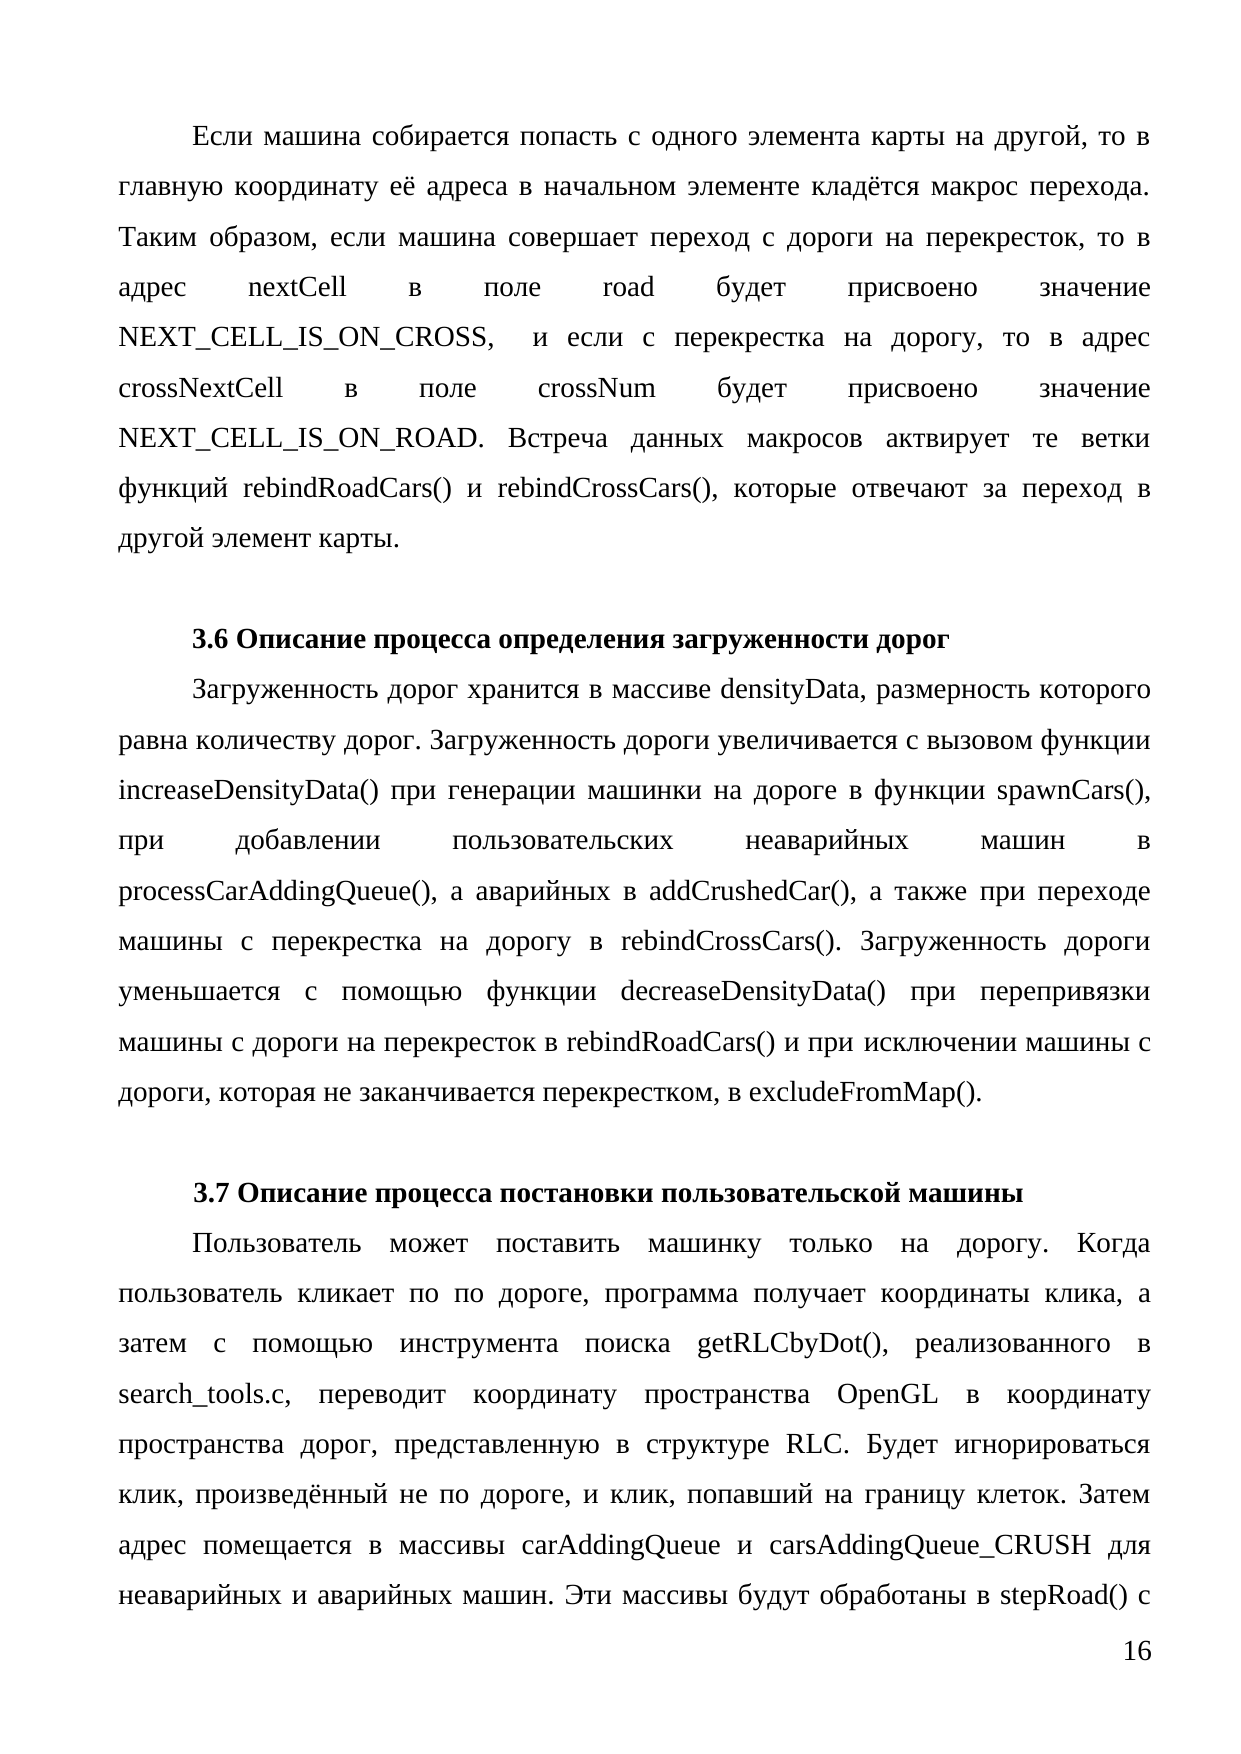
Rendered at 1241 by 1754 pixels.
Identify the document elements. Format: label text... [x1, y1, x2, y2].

text Загруженность дорог хранится в массиве densityData, размерность которого равна количеству дорог. Загруженность дороги увеличивается с вызовом функции increaseDensityData() при генерации машинки на дороге в функции spawnCars(), при добавлении пользовательских неаварийных машин в processCarAddingQueue(), а аварийных в addCrushedCar(), а также при переходе машины с перекрестка на дорогу в rebindCrossCars(). Загруженность дороги уменьшается с помощью функции decreaseDensityData() при перепривязки машины с дороги на перекресток в rebindRoadCars() и при исключении машины с дороги, которая не заканчивается перекрестком, в excludeFromMap(). [118, 672, 1152, 1108]
list 3.7 Описание процесса постановки пользовательской машины [193, 1175, 1152, 1208]
text 3.6 Описание процесса определения загруженности дорог [118, 621, 1152, 655]
text Если машина собирается попасть с одного элемента карты на другой, то в главную координату её адреса в начальном элементе кладётся макрос перехода. Таким образом, если машина совершает переход с дороги на перекресток, то в адрес nextCell в поле road будет присвоено значение NEXT_CELL_IS_ON_CROSS, и если с перекрестка на дорогу, то в адрес crossNextCell в поле crossNum будет присвоено значение NEXT_CELL_IS_ON_ROAD. Встреча данных макросов актвирует те ветки функций rebindRoadCars() и rebindCrossCars(), которые отвечают за переход в другой элемент карты. [118, 118, 1152, 554]
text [118, 1225, 1152, 1611]
